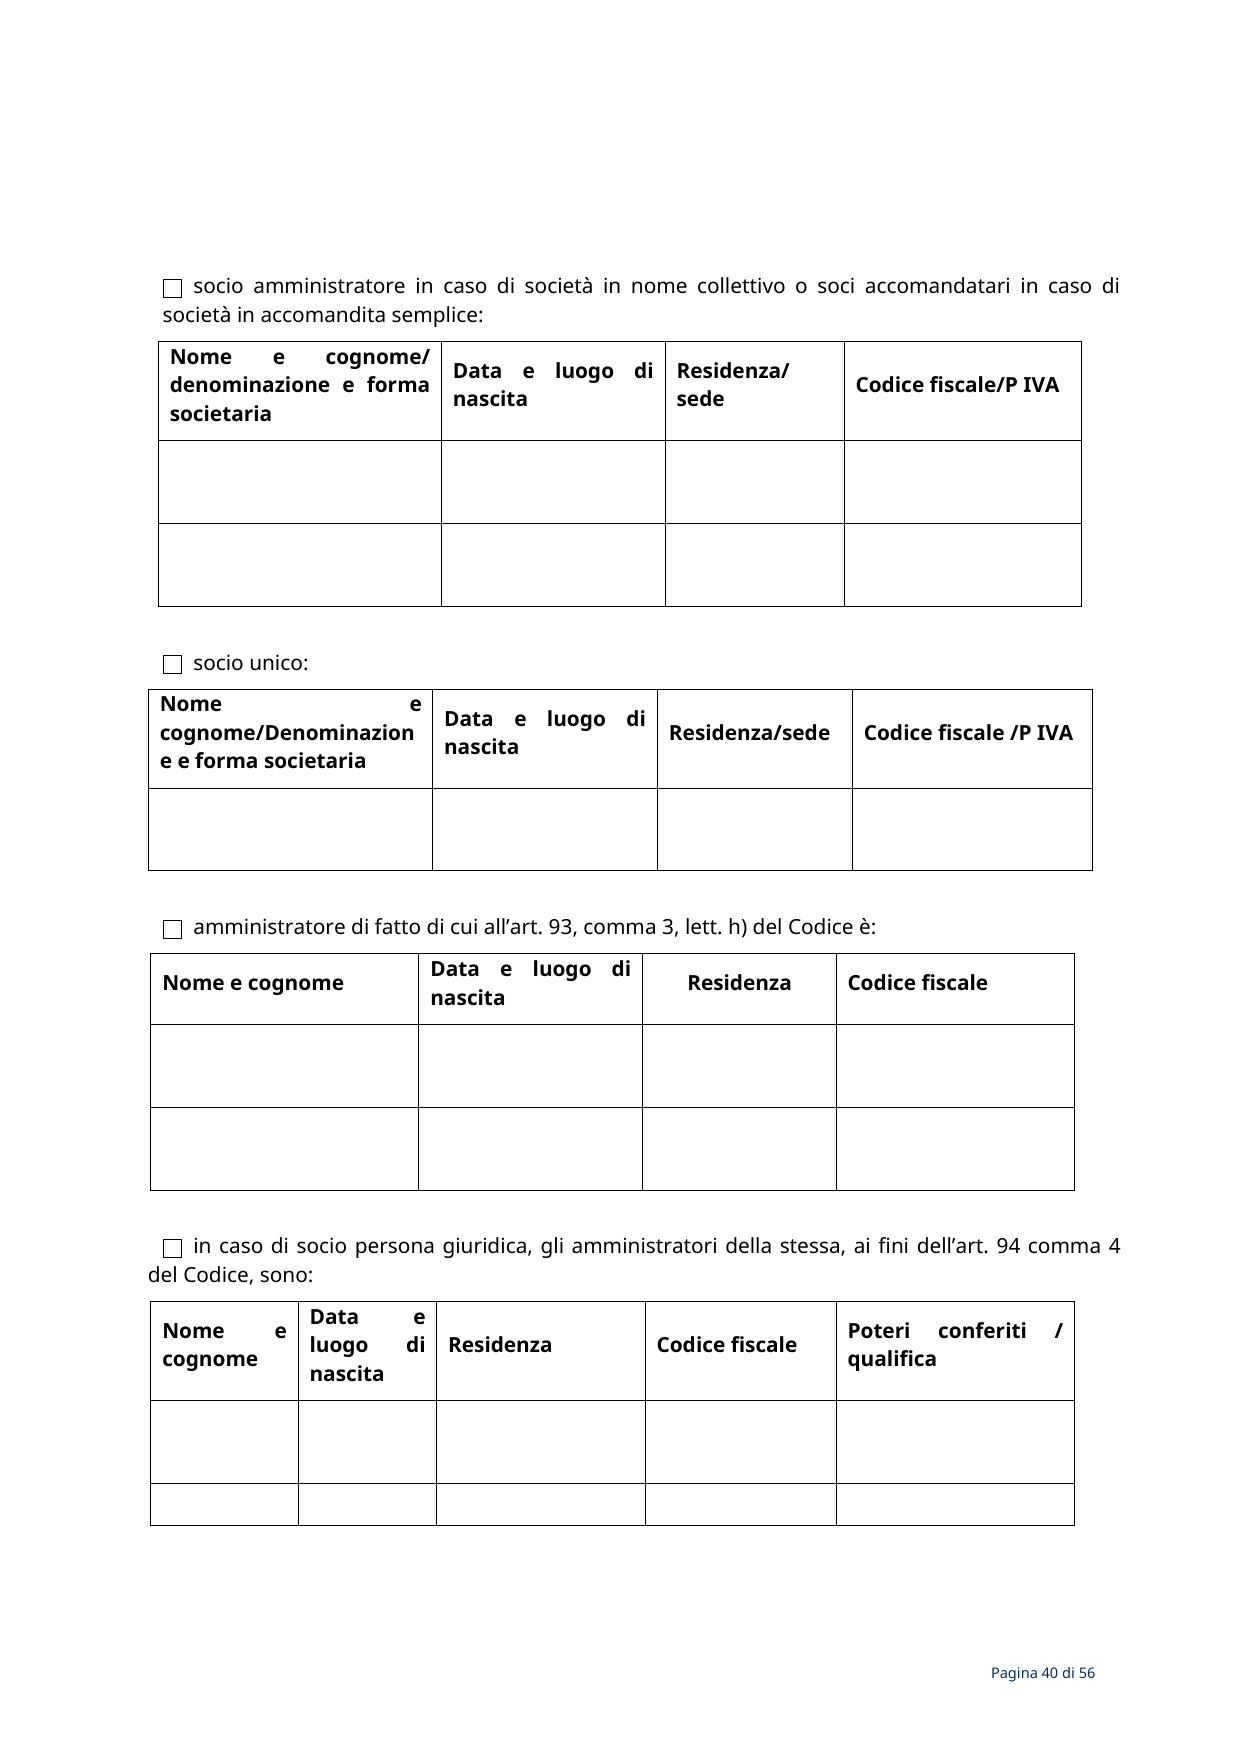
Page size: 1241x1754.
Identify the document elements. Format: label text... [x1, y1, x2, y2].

table_header Codice fiscale [646, 1302, 836, 1400]
table_cell [442, 441, 665, 523]
table_cell [658, 789, 852, 870]
table_header Residenza/sede [658, 690, 852, 787]
table_cell [159, 441, 441, 523]
table_cell [299, 1484, 436, 1524]
table_cell [646, 1484, 836, 1524]
text amministratore di fatto di cui all’art. 93, comma 3, lett. h) del Codice è: [148, 912, 1122, 941]
table_header Nome e cognome [151, 1302, 298, 1400]
text socio unico: [148, 648, 1122, 676]
table_header Nome e cognome/ denominazione e forma societaria [159, 342, 441, 440]
text in caso di socio persona giuridica, gli amministratori della stessa, ai fini dell’art. 94 comma 4 del Codice, sono: [148, 1231, 1122, 1288]
table_header Residenza [643, 954, 836, 1024]
table_cell [151, 1401, 298, 1483]
table_cell [433, 789, 657, 870]
table_cell [666, 524, 844, 606]
table_cell [837, 1484, 1074, 1524]
table_cell [646, 1401, 836, 1483]
table_header Data e luogo di nascita [433, 690, 657, 787]
table_cell [437, 1401, 645, 1483]
table_header Data e luogo di nascita [299, 1302, 436, 1400]
table_cell [837, 1025, 1074, 1107]
table_header Nome e cognome [151, 954, 418, 1024]
table_cell [419, 1025, 642, 1107]
table_header Nome e cognome/Denominazione e forma societaria [149, 690, 432, 787]
table_cell [643, 1025, 836, 1107]
table_cell [151, 1025, 418, 1107]
table_header Data e luogo di nascita [419, 954, 642, 1024]
table_header Codice fiscale [837, 954, 1074, 1024]
table_header Codice fiscale/P IVA [845, 342, 1081, 440]
table_cell [845, 441, 1081, 523]
table_header Poteri conferiti / qualifica [837, 1302, 1074, 1400]
table_cell [853, 789, 1092, 870]
table_header Residenza [437, 1302, 645, 1400]
table_cell [643, 1108, 836, 1189]
table_cell [837, 1108, 1074, 1189]
table_header Codice fiscale /P IVA [853, 690, 1092, 787]
table_cell [299, 1401, 436, 1483]
text socio amministratore in caso di società in nome collettivo o soci accomandatari in caso di società in accomandita semplice: [162, 272, 1122, 328]
table_cell [151, 1108, 418, 1189]
table_cell [837, 1401, 1074, 1483]
table_cell [159, 524, 441, 606]
table_header Residenza/sede [666, 342, 844, 440]
table_header Data e luogo di nascita [442, 342, 665, 440]
table_cell [442, 524, 665, 606]
table_cell [151, 1484, 298, 1524]
table_cell [437, 1484, 645, 1524]
table_cell [149, 789, 432, 870]
table_cell [845, 524, 1081, 606]
table_cell [419, 1108, 642, 1189]
table_cell [666, 441, 844, 523]
